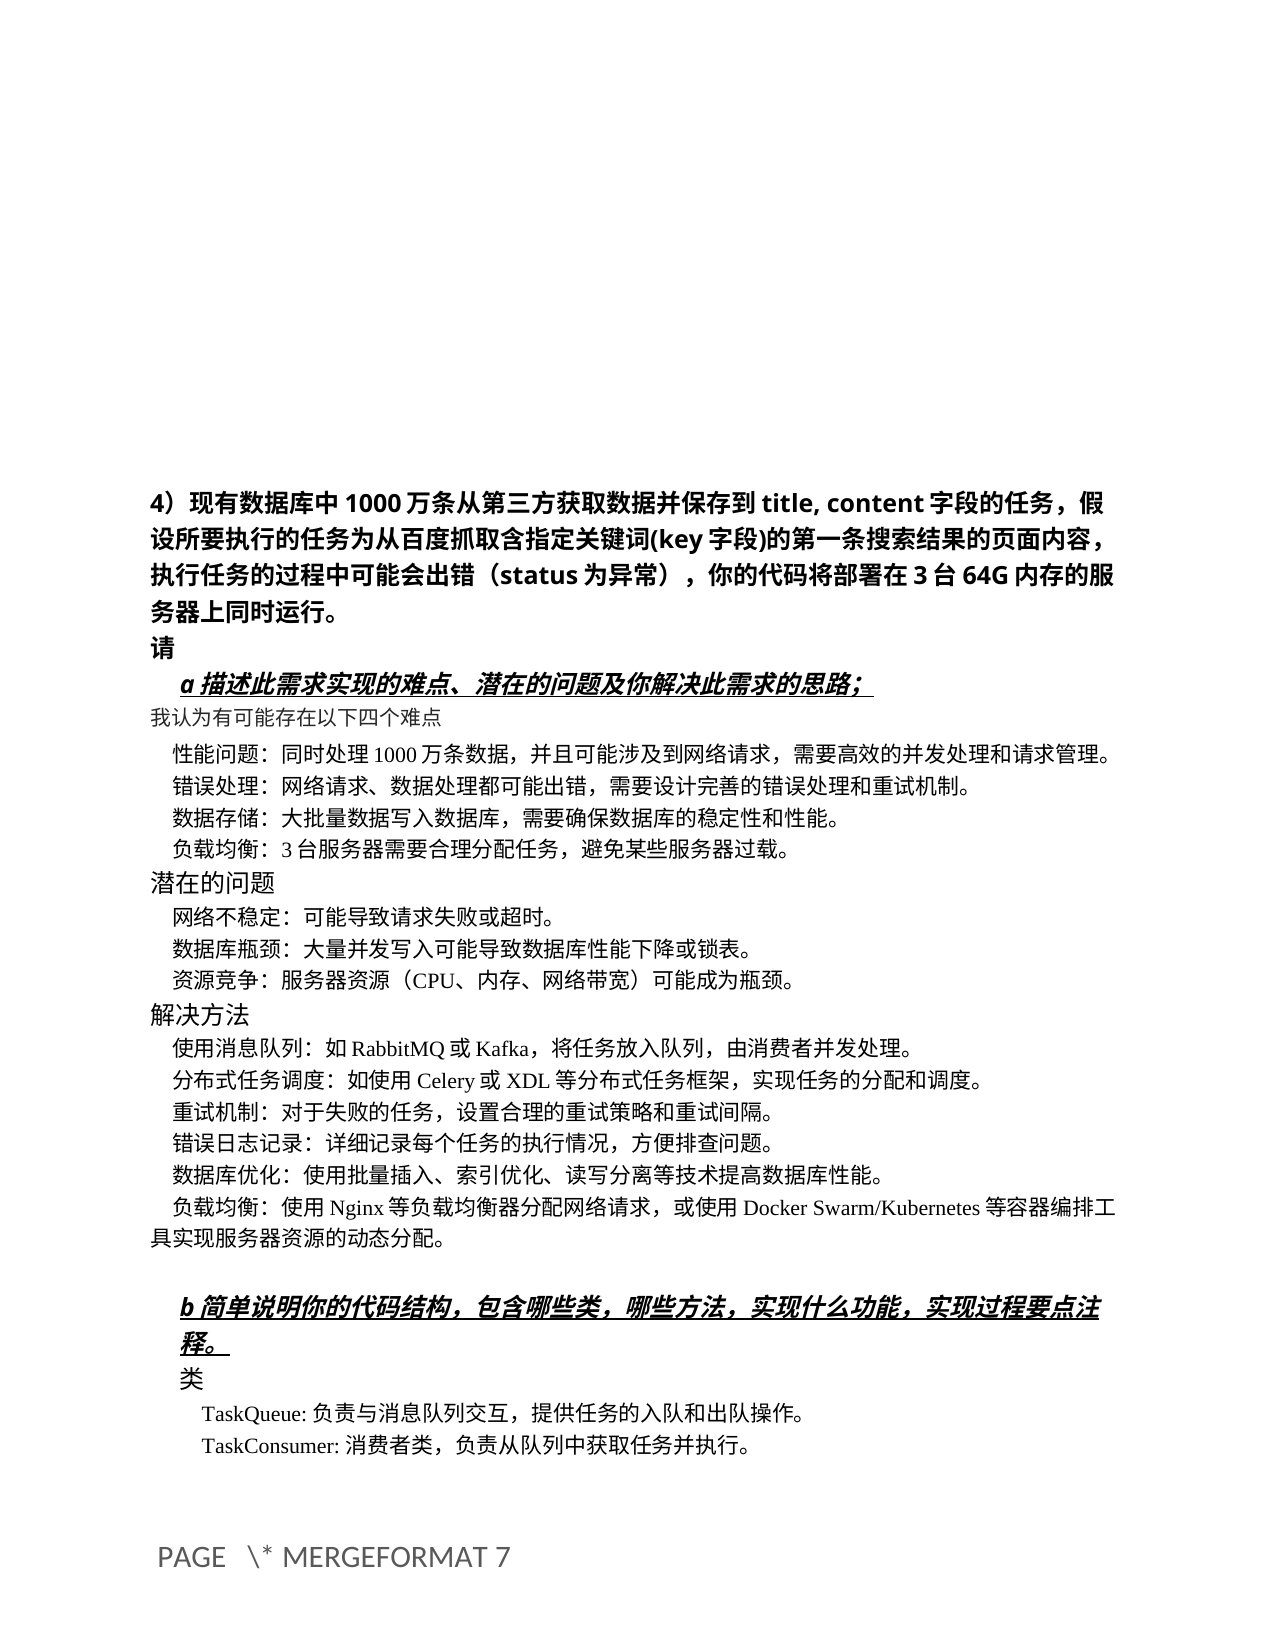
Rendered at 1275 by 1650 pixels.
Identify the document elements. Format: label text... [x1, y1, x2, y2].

text 数据存储：大批量数据写入数据库，需要确保数据库的稳定性和性能。 [150, 801, 1125, 832]
text a描述此需求实现的难点、潜在的问题及你解决此需求的思路； [179, 664, 1125, 701]
text 性能问题：同时处理1000万条数据，并且可能涉及到网络请求，需要高效的并发处理和请求管理。 [150, 737, 1125, 769]
text TaskQueue: 负责与消息队列交互，提供任务的入队和出队操作。 [179, 1396, 1125, 1428]
text 解决方法 [150, 995, 1125, 1031]
text 错误处理：网络请求、数据处理都可能出错，需要设计完善的错误处理和重试机制。 [150, 769, 1125, 801]
text 使用消息队列：如RabbitMQ或Kafka，将任务放入队列，由消费者并发处理。 [150, 1031, 1125, 1063]
text 负载均衡：使用Nginx等负载均衡器分配网络请求，或使用Docker Swarm/Kubernetes等容器编排工具实现服务器资源的动态分配。 [150, 1190, 1125, 1253]
text 数据库优化：使用批量插入、索引优化、读写分离等技术提高数据库性能。 [150, 1158, 1125, 1190]
title 我认为有可能存在以下四个难点 [150, 701, 1125, 731]
text 类 [179, 1360, 1125, 1396]
text 资源竞争：服务器资源（CPU、内存、网络带宽）可能成为瓶颈。 [150, 963, 1125, 995]
text 错误日志记录：详细记录每个任务的执行情况，方便排查问题。 [150, 1126, 1125, 1158]
text TaskConsumer: 消费者类，负责从队列中获取任务并执行。 [179, 1428, 1125, 1459]
text 4）现有数据库中1000万条从第三方获取数据并保存到title, content字段的任务，假设所要执行的任务为从百度抓取含指定关键词(key字段)的第一条搜索结果的页面内容，执行任务的过程中可能会出错（status为异常），你的代码将部署在3台64G内存的服务器上同时运行。 [150, 483, 1125, 628]
text 潜在的问题 [150, 864, 1125, 900]
text 网络不稳定：可能导致请求失败或超时。 [150, 900, 1125, 932]
text 数据库瓶颈：大量并发写入可能导致数据库性能下降或锁表。 [150, 932, 1125, 963]
text 分布式任务调度：如使用Celery或XDL等分布式任务框架，实现任务的分配和调度。 [150, 1063, 1125, 1095]
text 重试机制：对于失败的任务，设置合理的重试策略和重试间隔。 [150, 1095, 1125, 1126]
text 负载均衡：3台服务器需要合理分配任务，避免某些服务器过载。 [150, 832, 1125, 864]
text b简单说明你的代码结构，包含哪些类，哪些方法，实现什么功能，实现过程要点注释。 [179, 1287, 1125, 1360]
text 请 [150, 628, 1125, 664]
